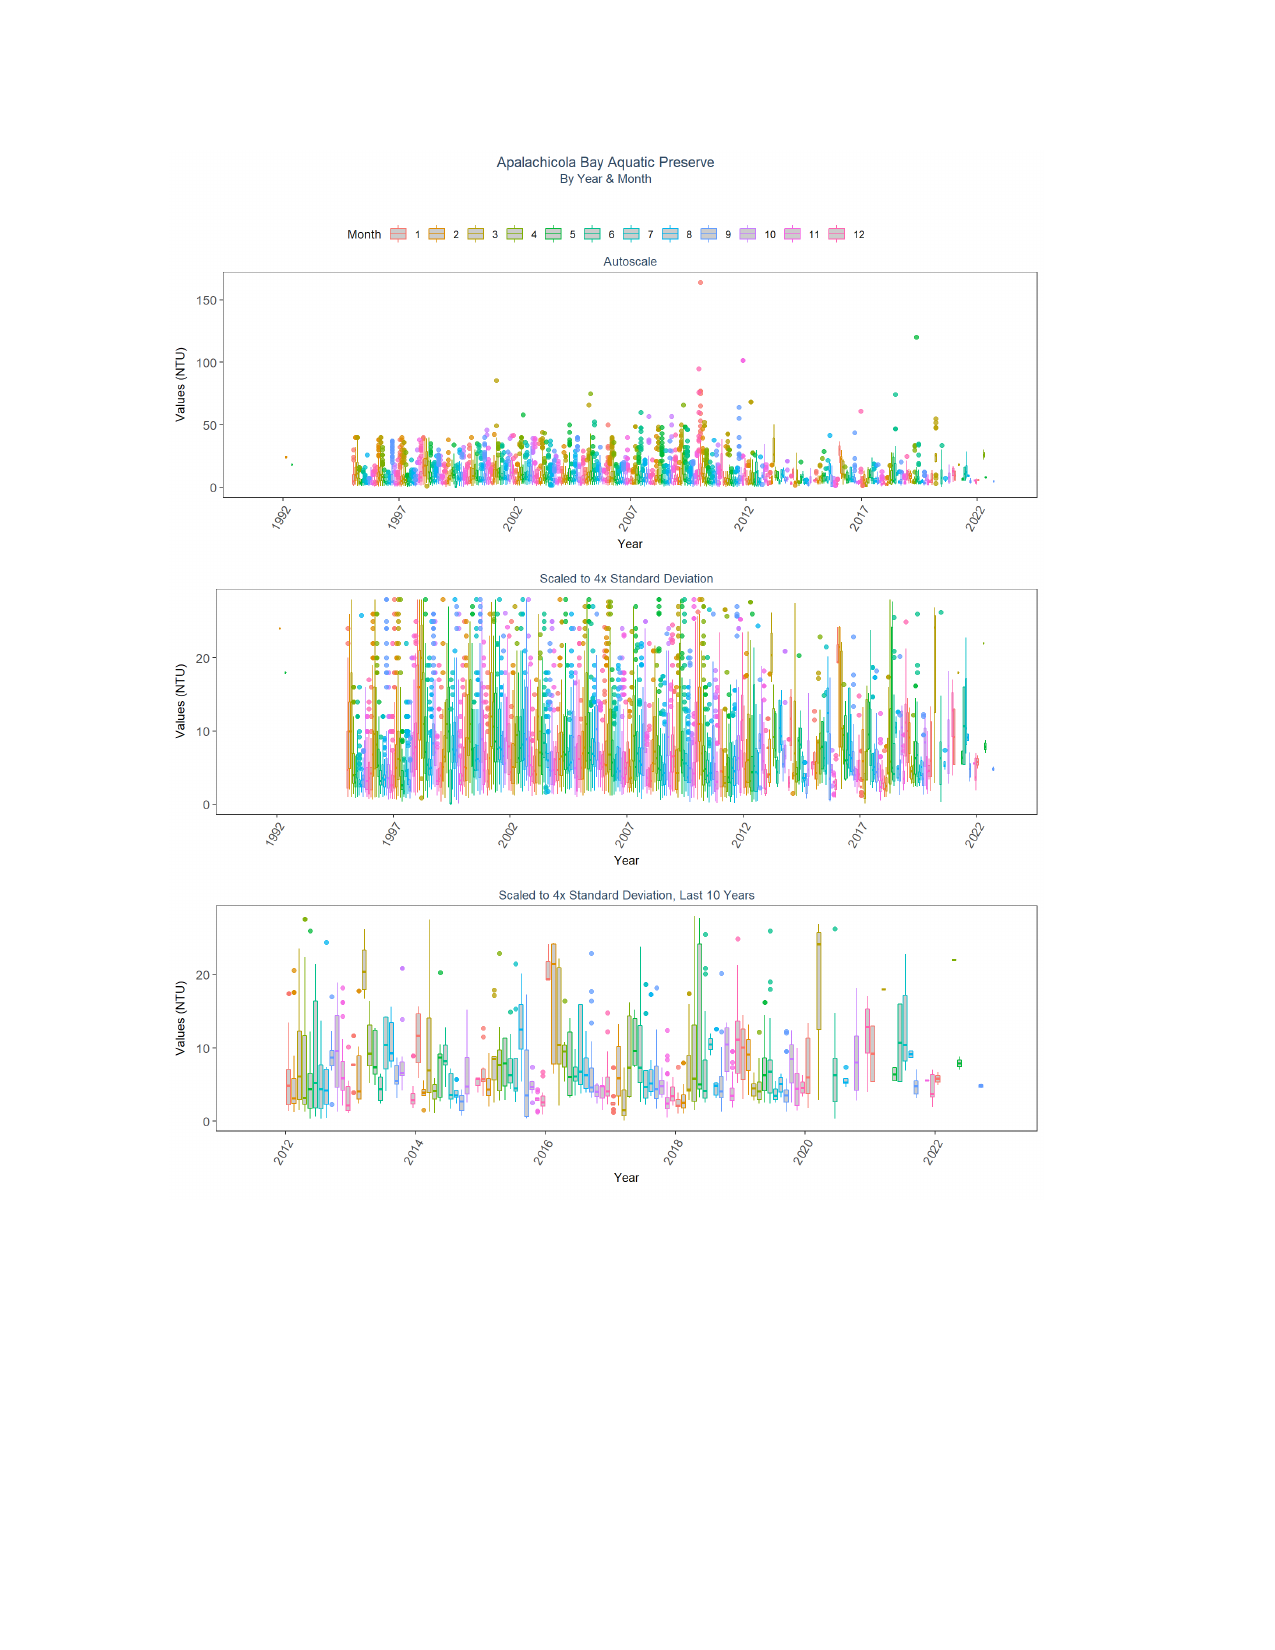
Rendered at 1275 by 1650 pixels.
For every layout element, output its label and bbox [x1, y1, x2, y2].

picture [168, 150, 1044, 1200]
